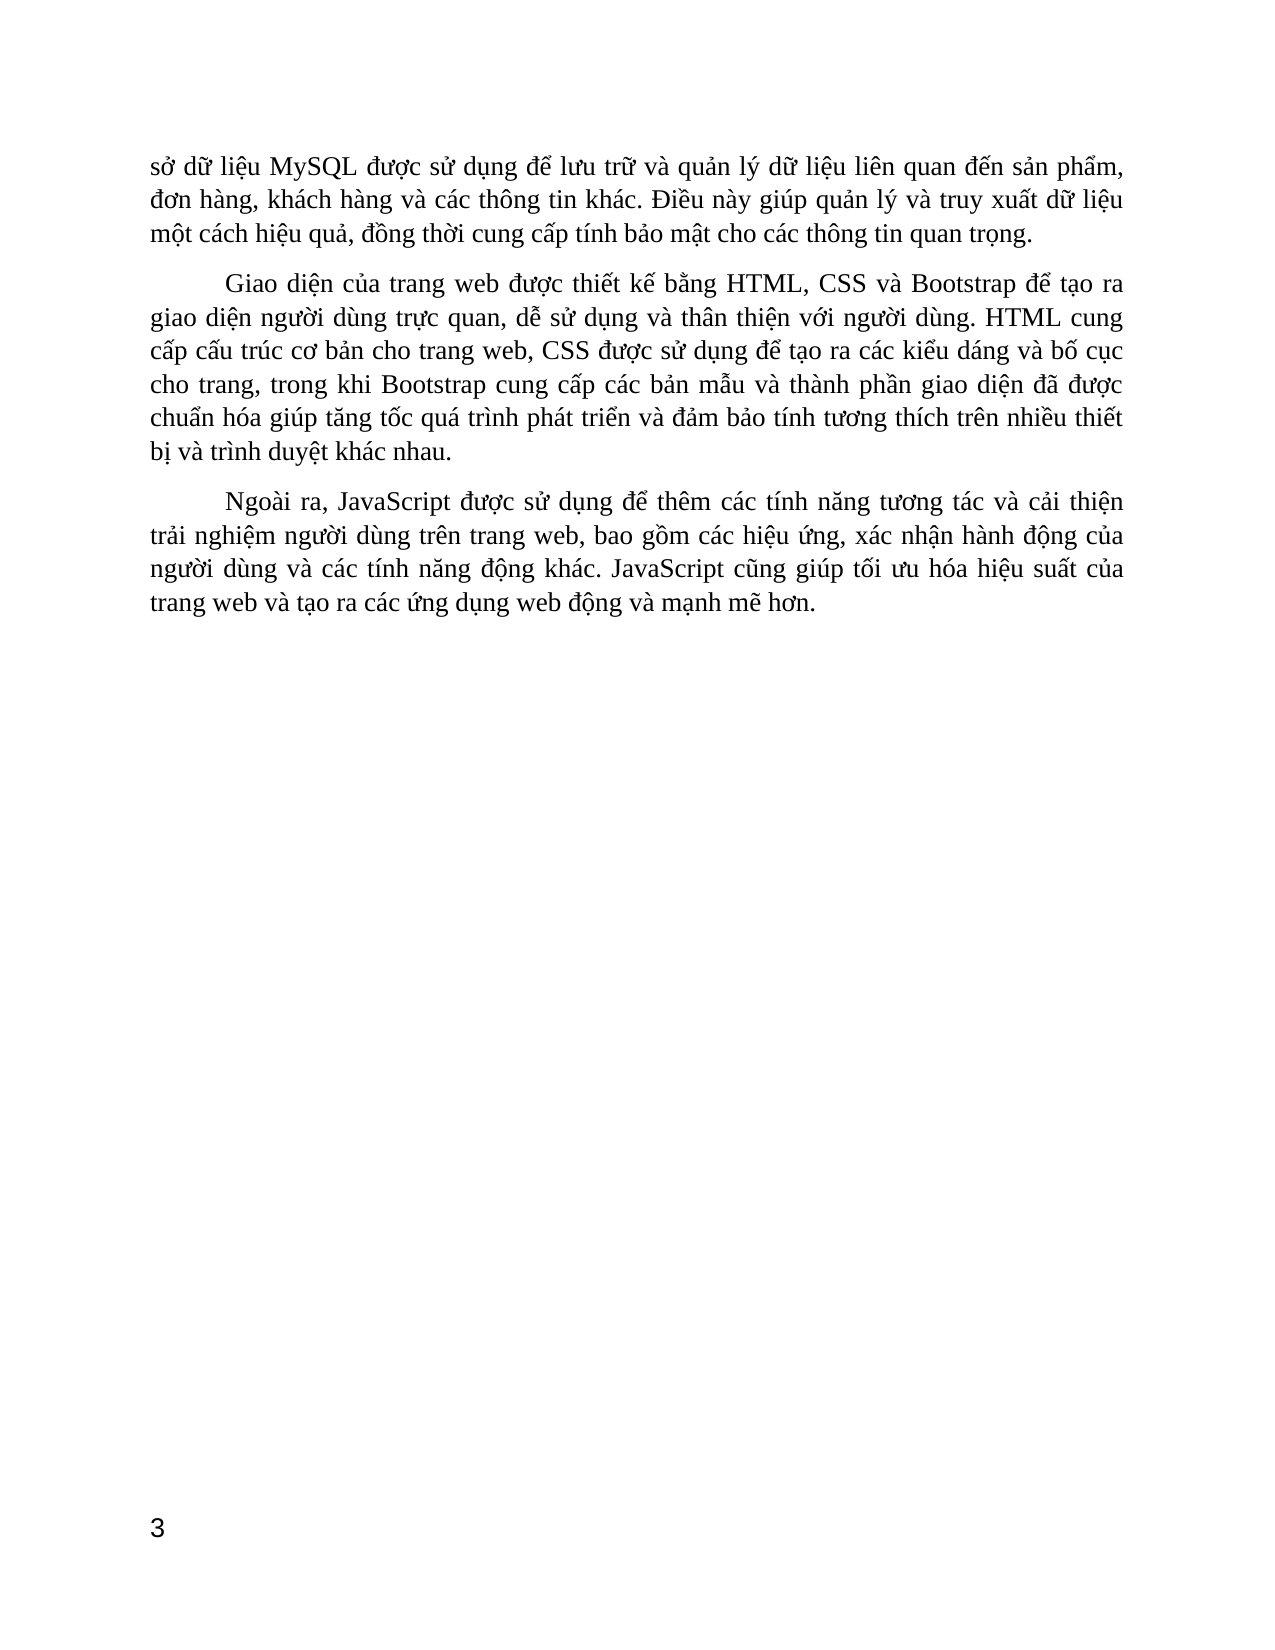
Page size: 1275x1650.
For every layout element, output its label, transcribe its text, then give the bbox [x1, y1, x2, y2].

text Giao diện của trang web được thiết kế bằng HTML, CSS và Bootstrap để tạo ra giao diện người dùng trực quan, dễ sử dụng và thân thiện với người dùng. HTML cung cấp cấu trúc cơ bản cho trang web, CSS được sử dụng để tạo ra các kiểu dáng và bố cục cho trang, trong khi Bootstrap cung cấp các bản mẫu và thành phần giao diện đã được chuẩn hóa giúp tăng tốc quá trình phát triển và đảm bảo tính tương thích trên nhiều thiết bị và trình duyệt khác nhau. [150, 267, 1125, 466]
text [150, 150, 1125, 248]
text Ngoài ra, JavaScript được sử dụng để thêm các tính năng tương tác và cải thiện trải nghiệm người dùng trên trang web, bao gồm các hiệu ứng, xác nhận hành động của người dùng và các tính năng động khác. JavaScript cũng giúp tối ưu hóa hiệu suất của trang web và tạo ra các ứng dụng web động và mạnh mẽ hơn. [150, 485, 1125, 617]
